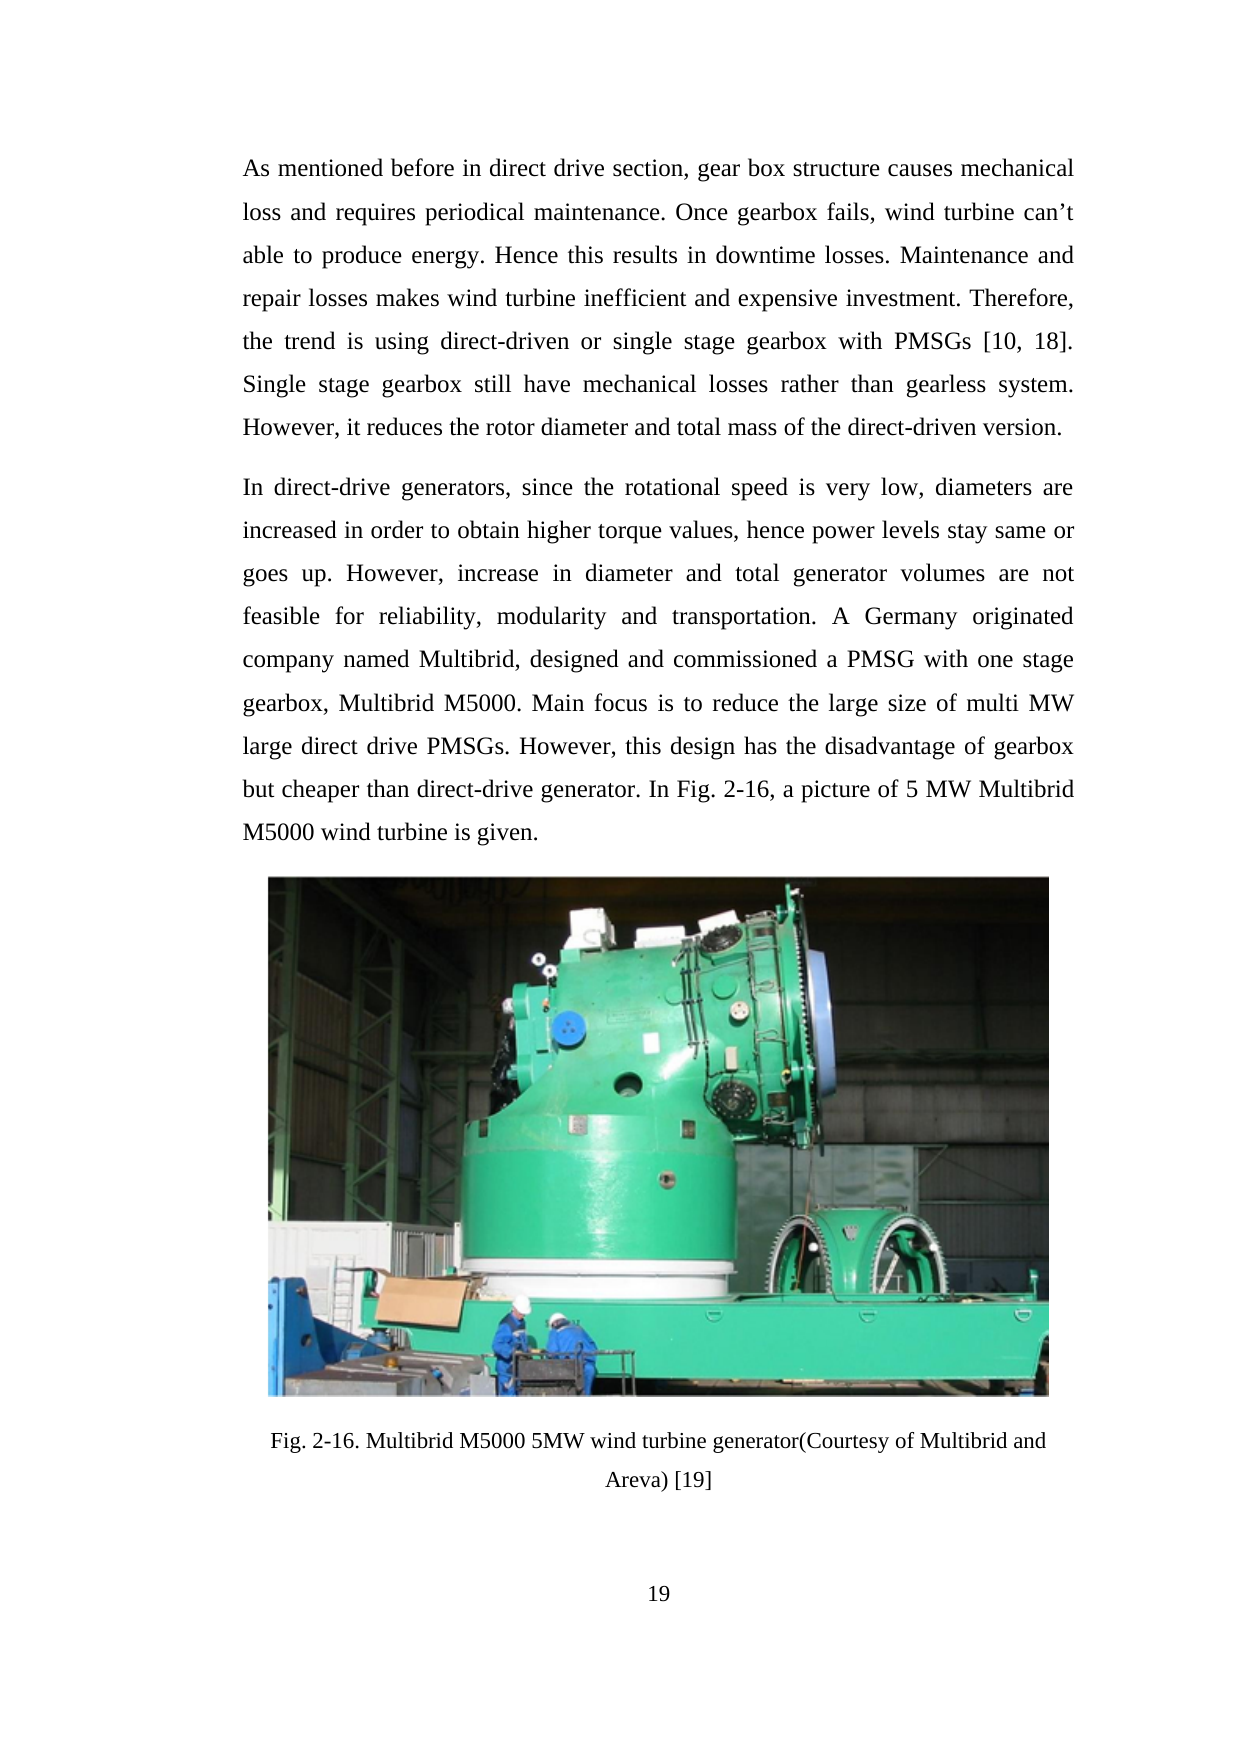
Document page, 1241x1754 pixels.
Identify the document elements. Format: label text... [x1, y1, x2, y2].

picture [267, 876, 1049, 1397]
text As mentioned before in direct drive section, gear box structure causes mechanical loss and requires periodical maintenance. Once gearbox fails, wind turbine can’t able to produce energy. Hence this results in downtime losses. Maintenance and repair losses makes wind turbine inefficient and expensive investment. Therefore, the trend is using direct-driven or single stage gearbox with PMSGs [10, 18]. Single stage gearbox still have mechanical losses rather than gearless system. However, it reduces the rotor diameter and total mass of the direct-driven version. [242, 153, 1075, 441]
text Fig. 2-16. Multibrid M5000 5MW wind turbine generator(Courtesy of Multibrid and Areva) [19] [242, 1427, 1075, 1493]
text In direct-drive generators, since the rotational speed is very low, diameters are increased in order to obtain higher torque values, hence power levels stay same or goes up. However, increase in diameter and total generator volumes are not feasible for reliability, modularity and transportation. A Germany originated company named Multibrid, designed and commissioned a PMSG with one stage gearbox, Multibrid M5000. Main focus is to reduce the large size of multi MW large direct drive PMSGs. However, this design has the disadvantage of gearbox but cheaper than direct-drive generator. In Fig. 2-16, a picture of 5 MW Multibrid M5000 wind turbine is given. [242, 472, 1075, 846]
